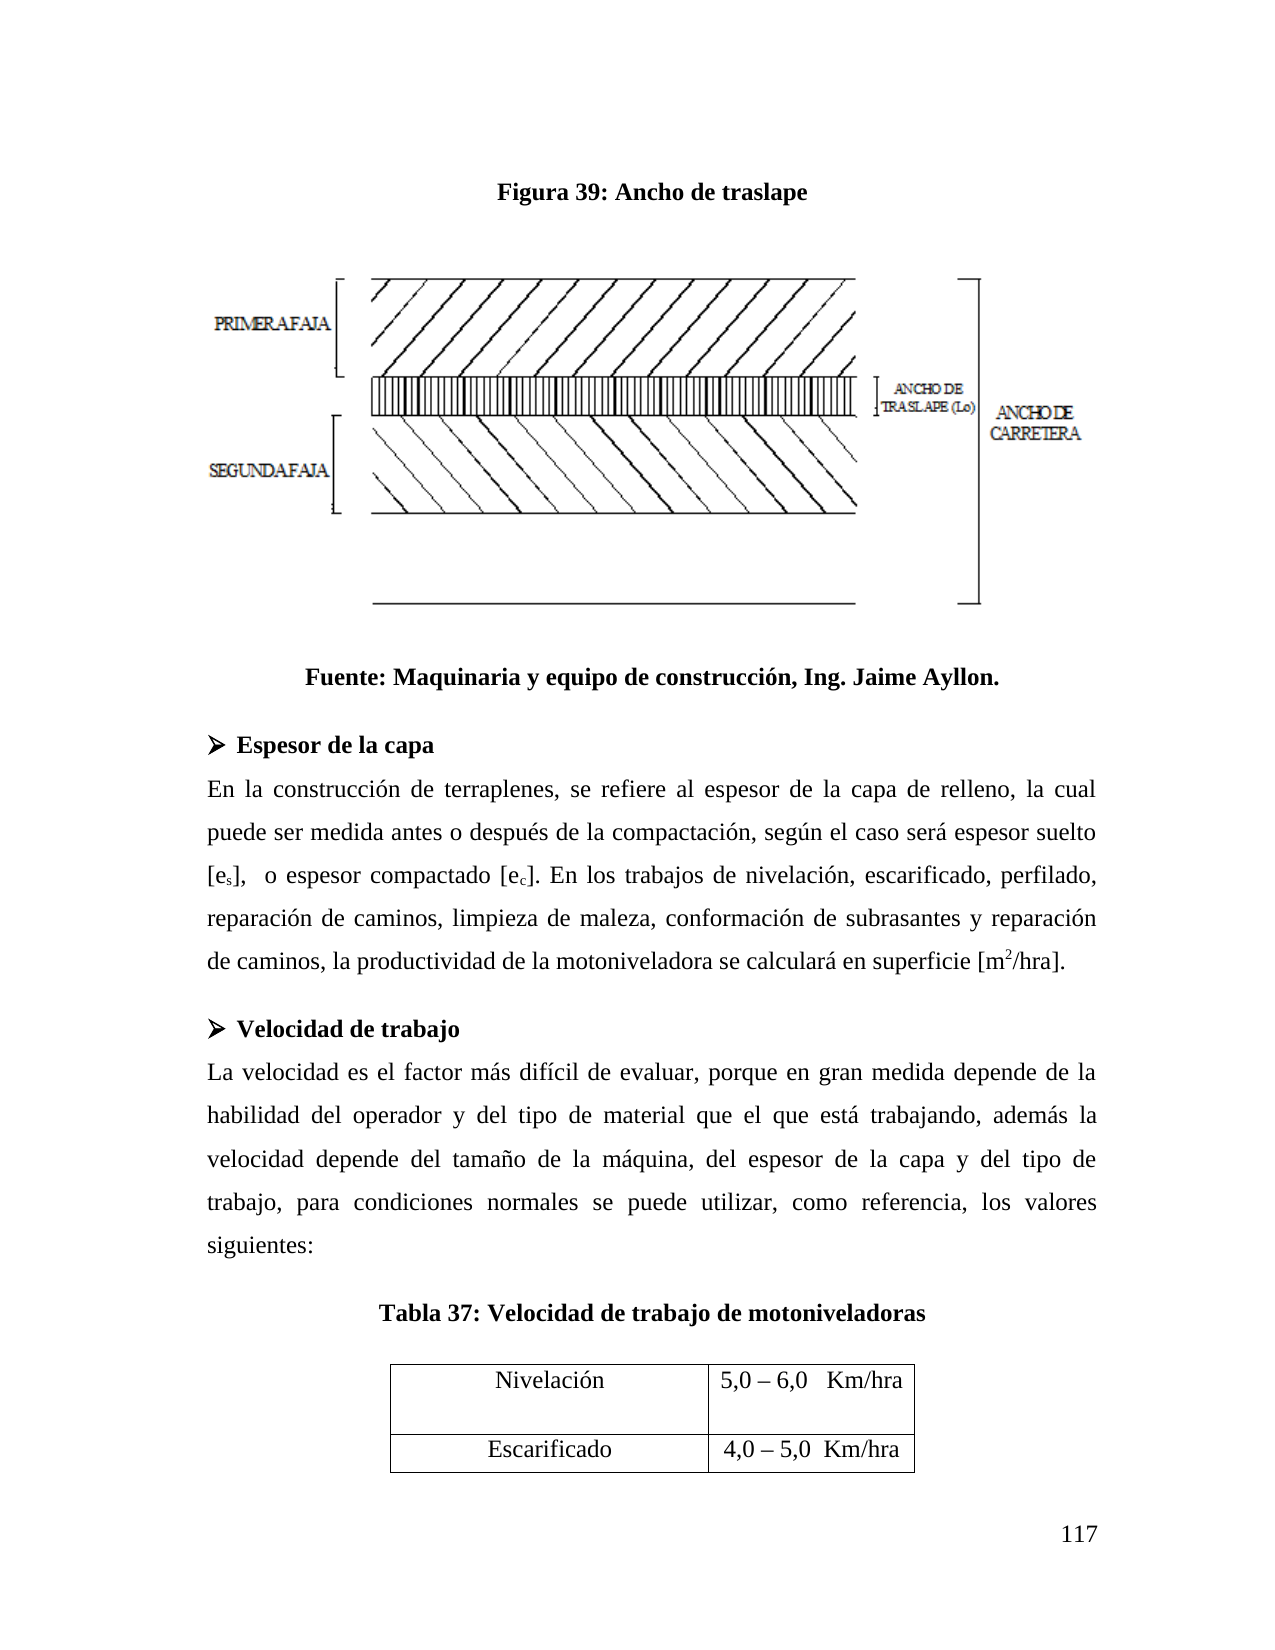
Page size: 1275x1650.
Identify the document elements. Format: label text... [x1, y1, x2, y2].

text Figura 39: Ancho de traslape [207, 177, 1098, 206]
list Espesor de la capa [207, 731, 1098, 759]
text Tabla 37: Velocidad de trabajo de motoniveladoras [207, 1298, 1098, 1327]
text La velocidad es el factor más difícil de evaluar, porque en gran medida depende de la habilidad del operador y del tipo de material que el que está trabajando, además la velocidad depende del tamaño de la máquina, del espesor de la capa y del tipo de trabajo, para condiciones normales se puede utilizar, como referencia, los valores siguientes: [207, 1057, 1098, 1259]
list Velocidad de trabajo [207, 1014, 1098, 1043]
picture [207, 243, 1098, 624]
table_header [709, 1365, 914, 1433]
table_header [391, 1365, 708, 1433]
text En la construcción de terraplenes, se refiere al espesor de la capa de relleno, la cual puede ser medida antes o después de la compactación, según el caso será espesor suelto [es], o espesor compactado [ec]. En los trabajos de nivelación, escarificado, perfilado, reparación de caminos, limpieza de maleza, conformación de subrasantes y reparación de caminos, la productividad de la motoniveladora se calculará en superficie [m2/hra]. [207, 774, 1098, 975]
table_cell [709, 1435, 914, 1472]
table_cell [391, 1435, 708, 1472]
text Fuente: Maquinaria y equipo de construcción, Ing. Jaime Ayllon. [207, 662, 1098, 691]
